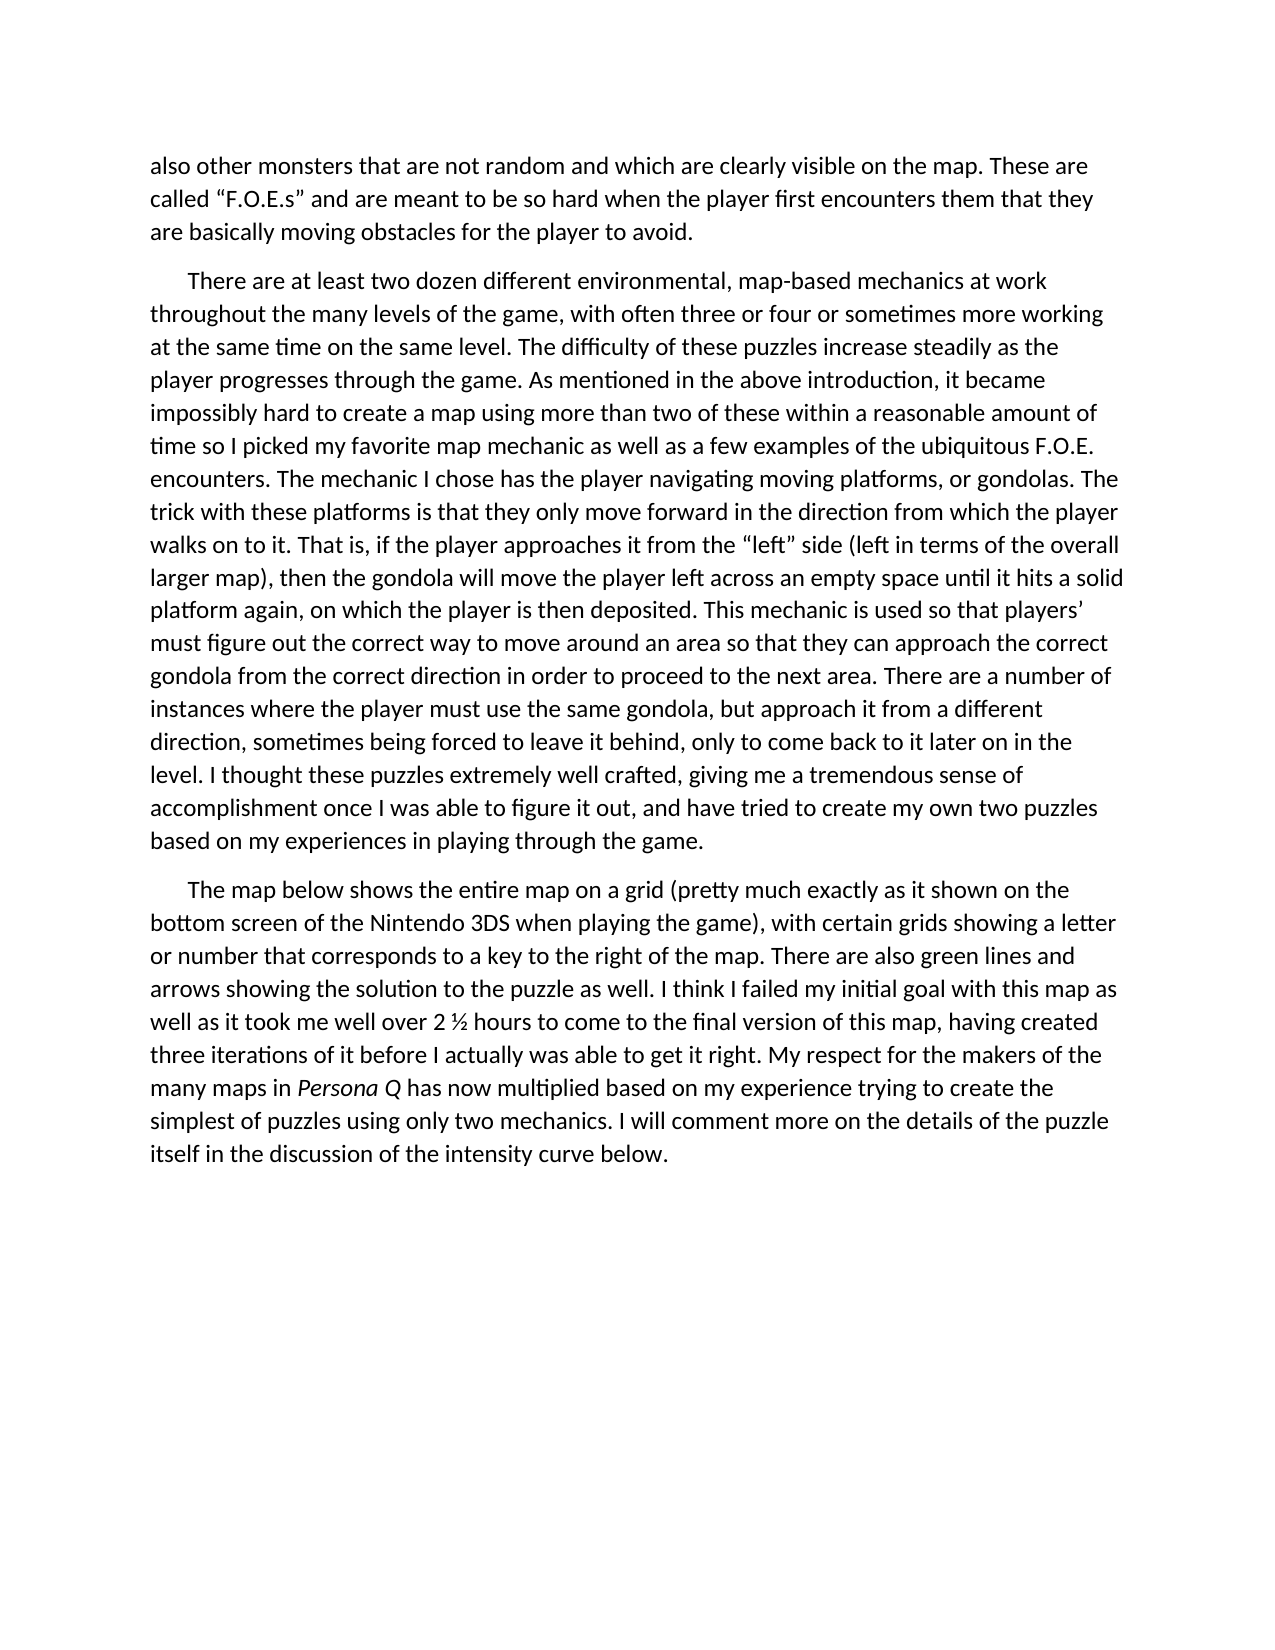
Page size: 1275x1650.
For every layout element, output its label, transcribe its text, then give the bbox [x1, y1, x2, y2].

text There are at least two dozen different environmental, map-based mechanics at work throughout the many levels of the game, with often three or four or sometimes more working at the same time on the same level. The difficulty of these puzzles increase steadily as the player progresses through the game. As mentioned in the above introduction, it became impossibly hard to create a map using more than two of these within a reasonable amount of time so I picked my favorite map mechanic as well as a few examples of the ubiquitous F.O.E. encounters. The mechanic I chose has the player navigating moving platforms, or gondolas. The trick with these platforms is that they only move forward in the direction from which the player walks on to it. That is, if the player approaches it from the “left” side (left in terms of the overall larger map), then the gondola will move the player left across an empty space until it hits a solid platform again, on which the player is then deposited. This mechanic is used so that players’ must figure out the correct way to move around an area so that they can approach the correct gondola from the correct direction in order to proceed to the next area. There are a number of instances where the player must use the same gondola, but approach it from a different direction, sometimes being forced to leave it behind, only to come back to it later on in the level. I thought these puzzles extremely well crafted, giving me a tremendous sense of accomplishment once I was able to figure it out, and have tried to create my own two puzzles based on my experiences in playing through the game. [150, 265, 1125, 856]
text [150, 150, 1125, 246]
text The map below shows the entire map on a grid (pretty much exactly as it shown on the bottom screen of the Nintendo 3DS when playing the game), with certain grids showing a letter or number that corresponds to a key to the right of the map. There are also green lines and arrows showing the solution to the puzzle as well. I think I failed my initial goal with this map as well as it took me well over 2 ½ hours to come to the final version of this map, having created three iterations of it before I actually was able to get it right. My respect for the makers of the many maps in Persona Q has now multiplied based on my experience trying to create the simplest of puzzles using only two mechanics. I will comment more on the details of the puzzle itself in the discussion of the intensity curve below. [150, 874, 1125, 1168]
